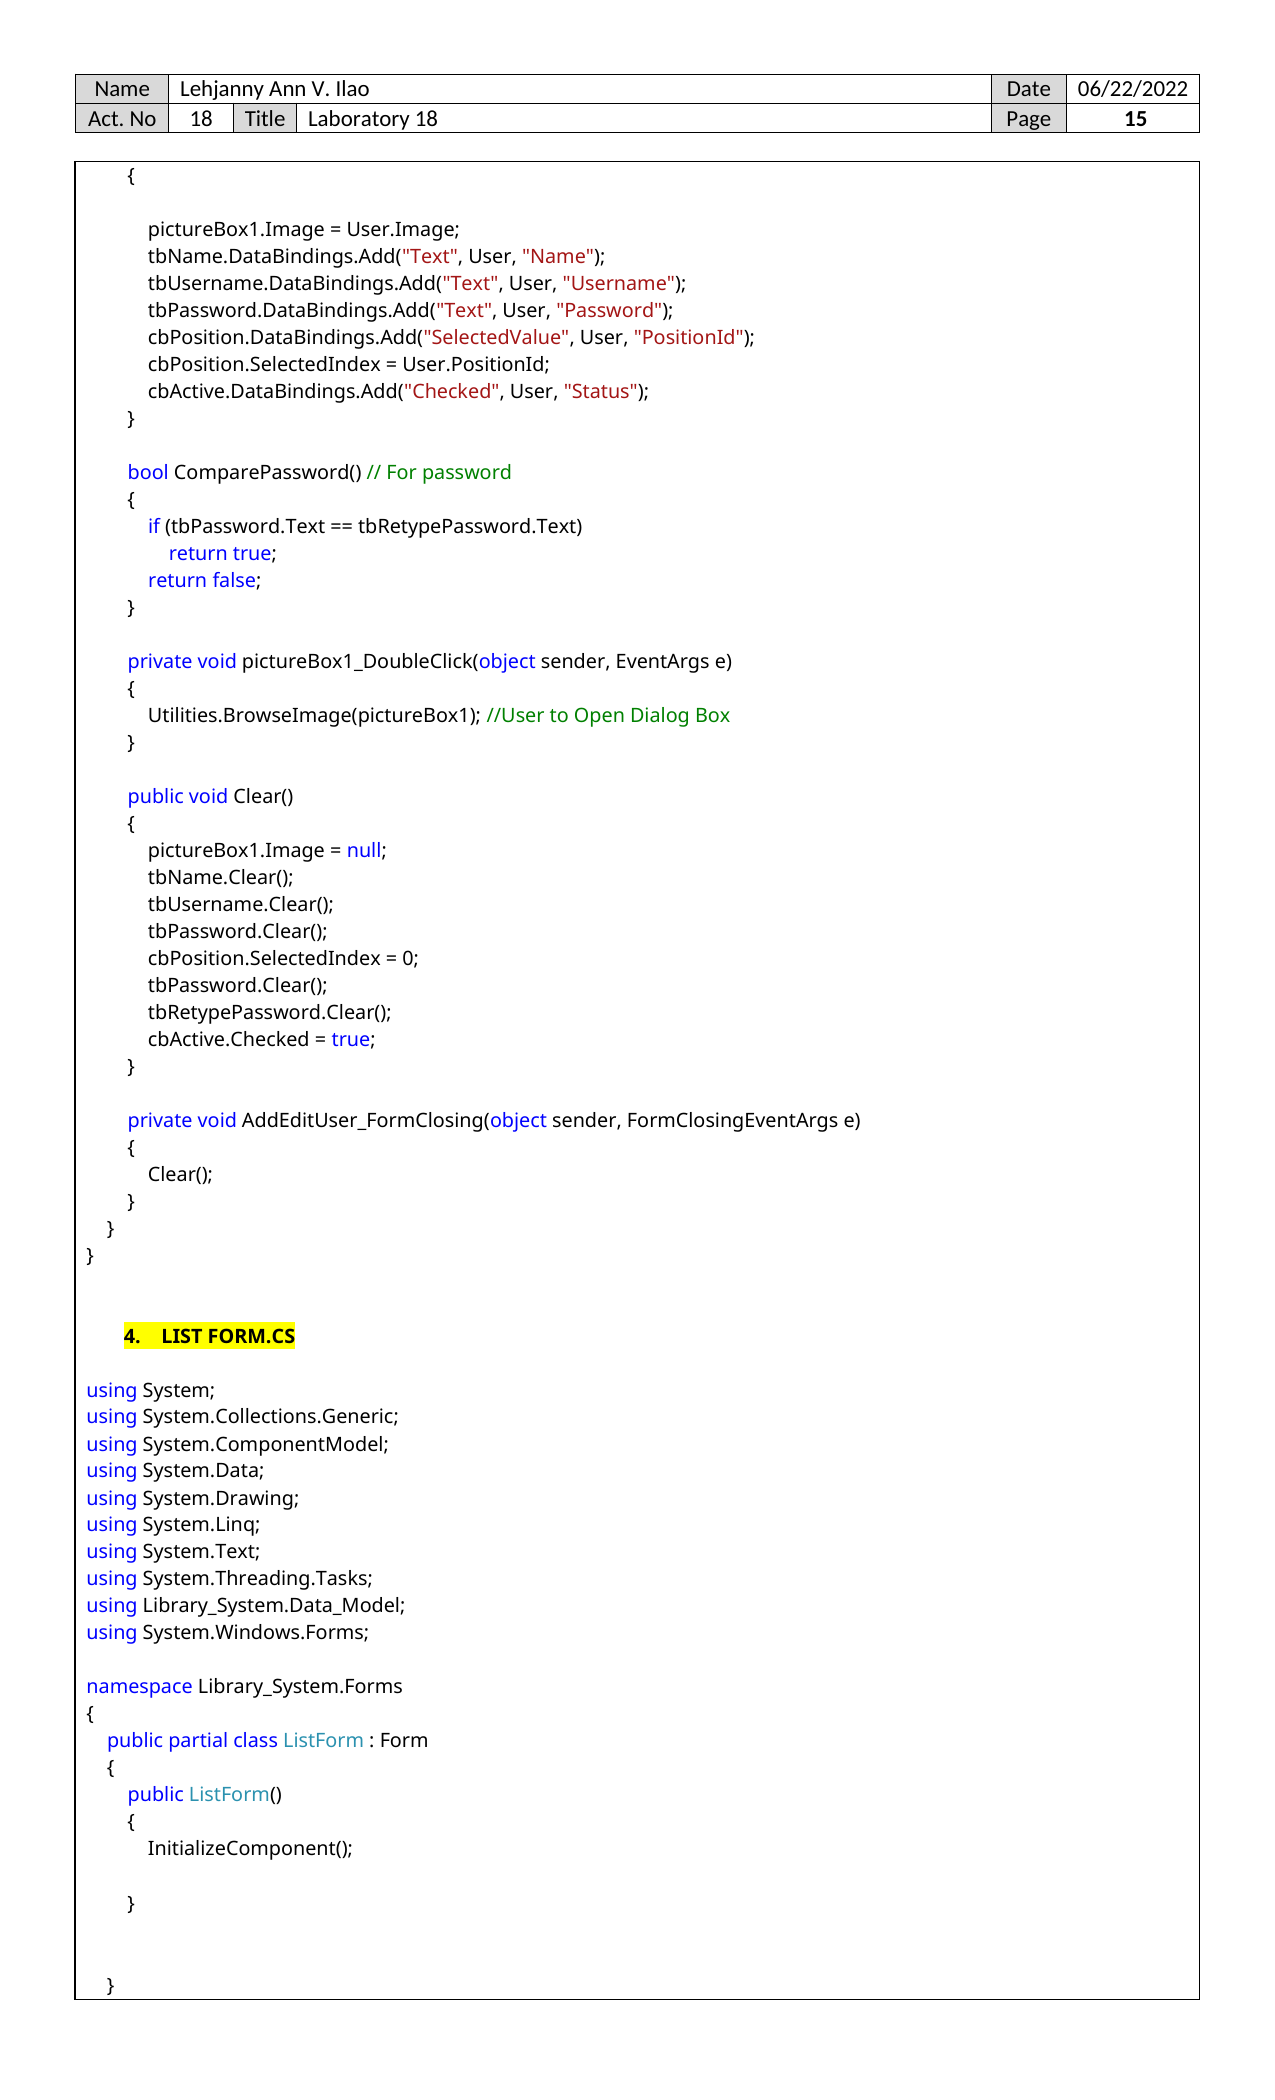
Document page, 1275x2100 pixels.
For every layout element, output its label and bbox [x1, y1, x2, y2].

table_cell [76, 162, 1199, 1998]
